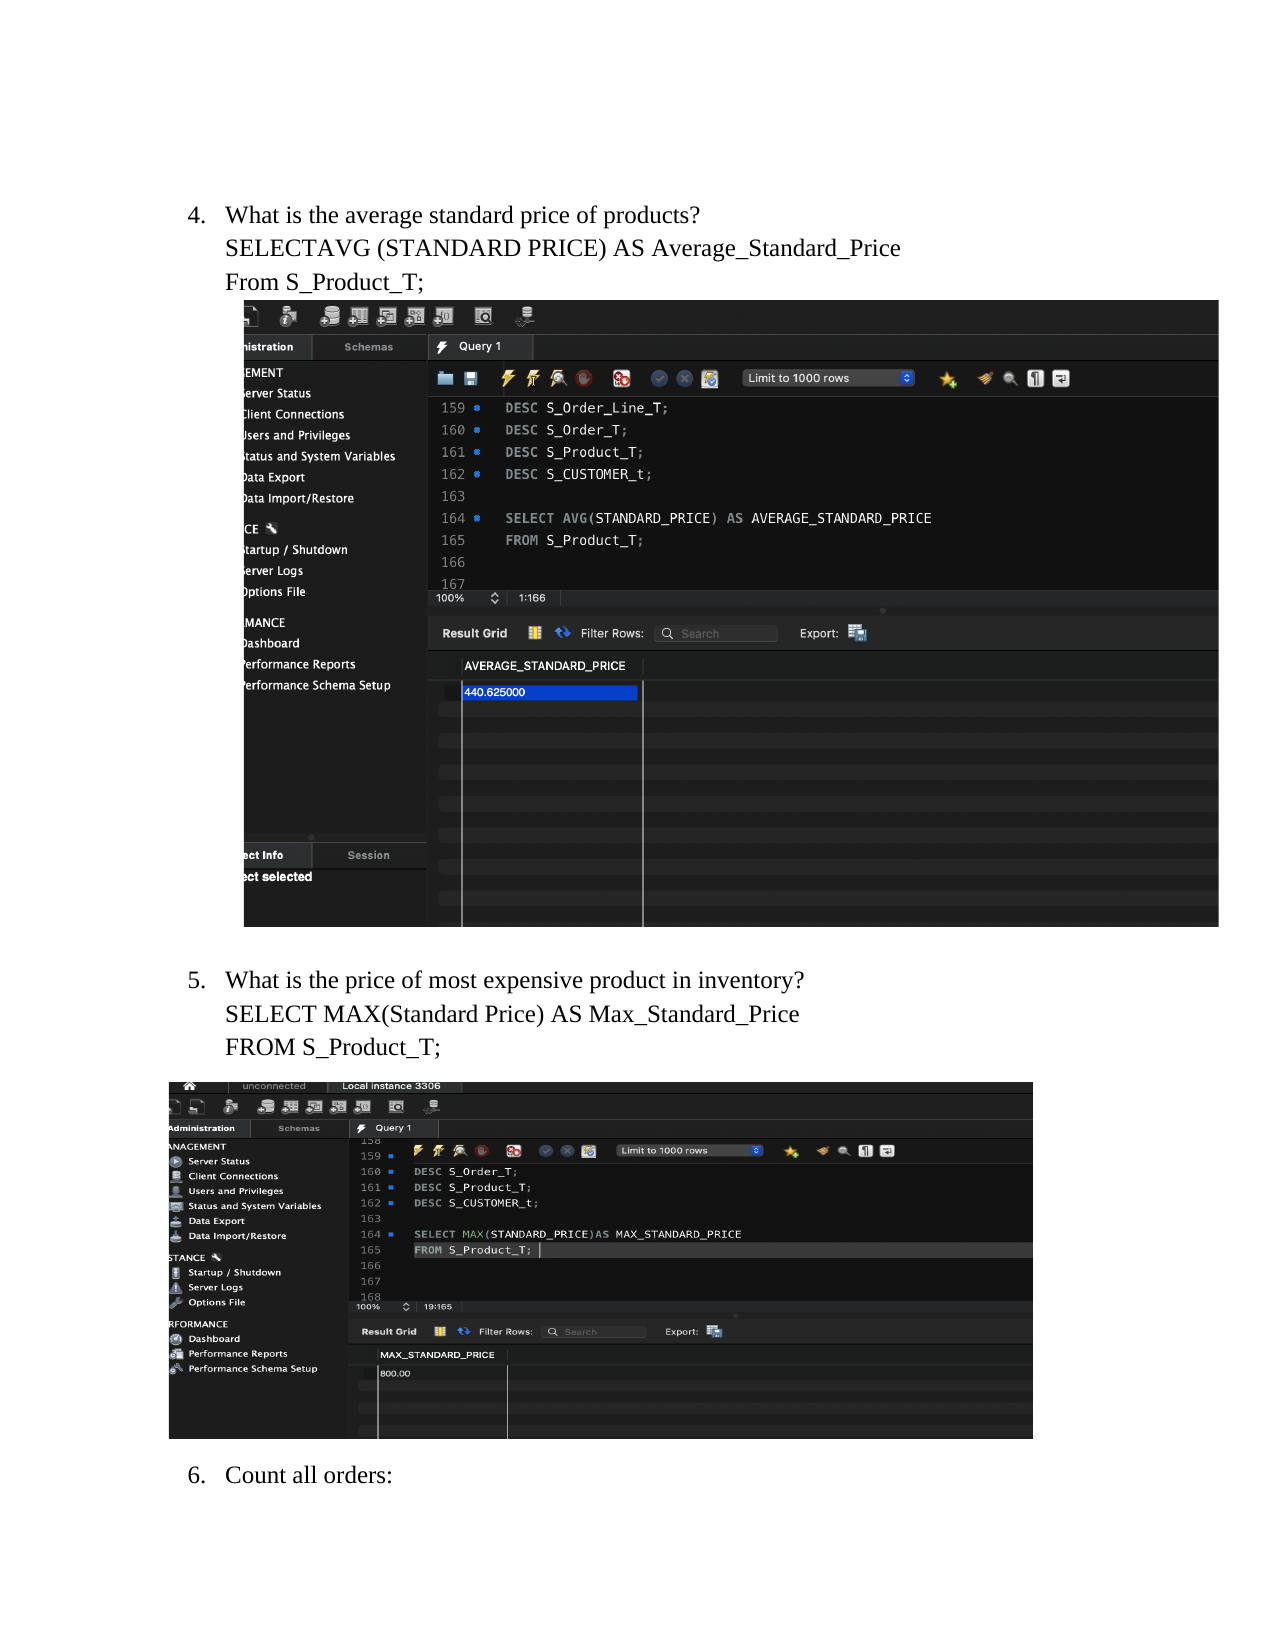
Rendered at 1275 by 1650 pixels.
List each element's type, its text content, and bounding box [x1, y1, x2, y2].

list SELECTAVG (STANDARD PRICE) AS Average_Standard_Price [225, 233, 1125, 262]
list SELECT MAX(Standard Price) AS Max_Standard_Price [225, 999, 1125, 1027]
list What is the average standard price of products? [187, 200, 1125, 229]
list What is the price of most expensive product in inventory? [187, 965, 1125, 994]
list Count all orders: [187, 1460, 1125, 1489]
list FROM S_Product_T; [225, 1032, 1125, 1061]
list From S_Product_T; [225, 267, 1125, 295]
